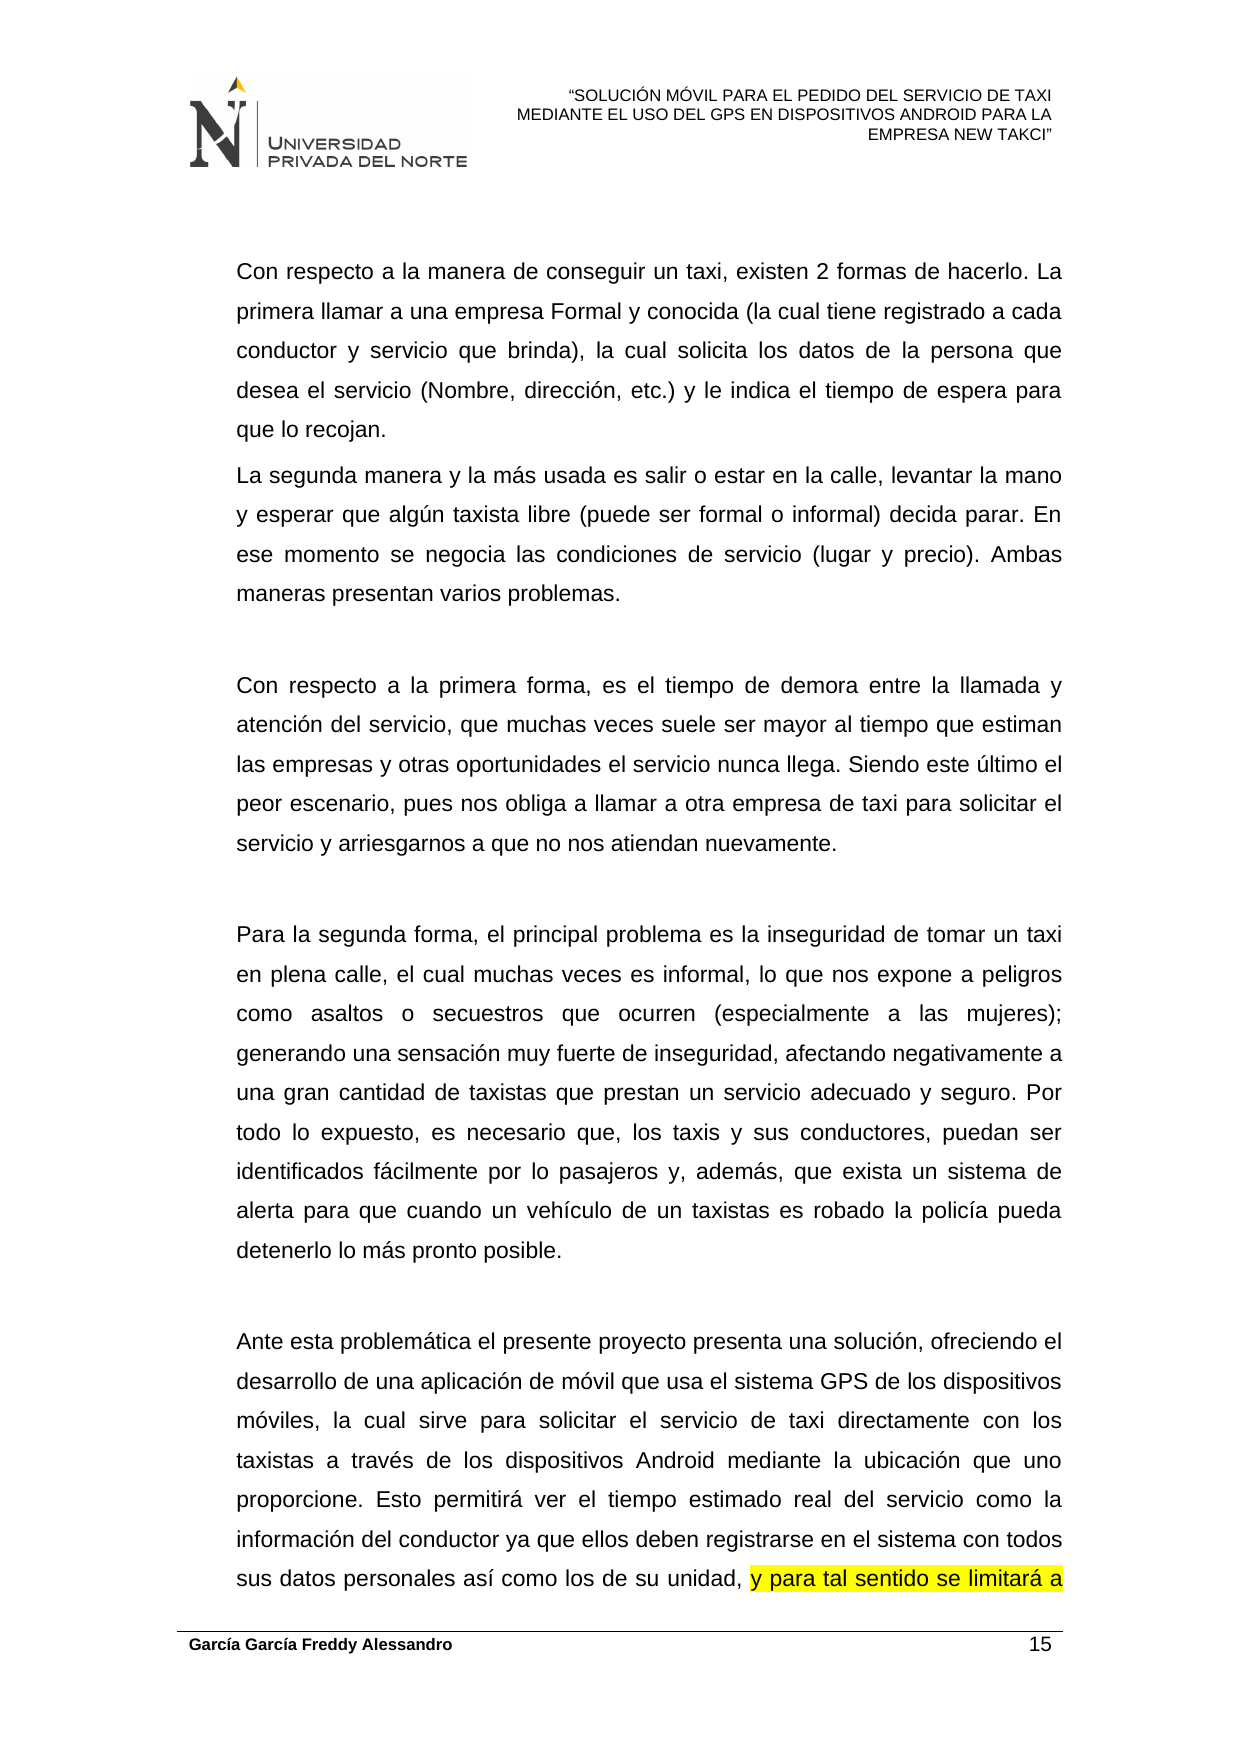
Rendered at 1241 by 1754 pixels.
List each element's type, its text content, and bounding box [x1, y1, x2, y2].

picture [188, 73, 469, 169]
text Para la segunda forma, el principal problema es la inseguridad de tomar un taxi en plena calle, el cual muchas veces es informal, lo que nos expone a peligros como asaltos o secuestros que ocurren (especialmente a las mujeres); generando una sensación muy fuerte de inseguridad, afectando negativamente a una gran cantidad de taxistas que prestan un servicio adecuado y seguro. Por todo lo expuesto, es necesario que, los taxis y sus conductores, puedan ser identificados fácilmente por lo pasajeros y, además, que exista un sistema de alerta para que cuando un vehículo de un taxistas es robado la policía pueda detenerlo lo más pronto posible. [236, 921, 1063, 1263]
text Con respecto a la manera de conseguir un taxi, existen 2 formas de hacerlo. La primera llamar a una empresa Formal y conocida (la cual tiene registrado a cada conductor y servicio que brinda), la cual solicita los datos de la persona que desea el servicio (Nombre, dirección, etc.) y le indica el tiempo de espera para que lo recojan. [236, 258, 1063, 442]
text La segunda manera y la más usada es salir o estar en la calle, levantar la mano y esperar que algún taxista libre (puede ser formal o informal) decida parar. En ese momento se negocia las condiciones de servicio (lugar y precio). Ambas maneras presentan varios problemas. [236, 462, 1063, 607]
text Con respecto a la primera forma, es el tiempo de demora entre la llamada y atención del servicio, que muchas veces suele ser mayor al tiempo que estiman las empresas y otras oportunidades el servicio nunca llega. Siendo este último el peor escenario, pues nos obliga a llamar a otra empresa de taxi para solicitar el servicio y arriesgarnos a que no nos atiendan nuevamente. [236, 672, 1063, 856]
